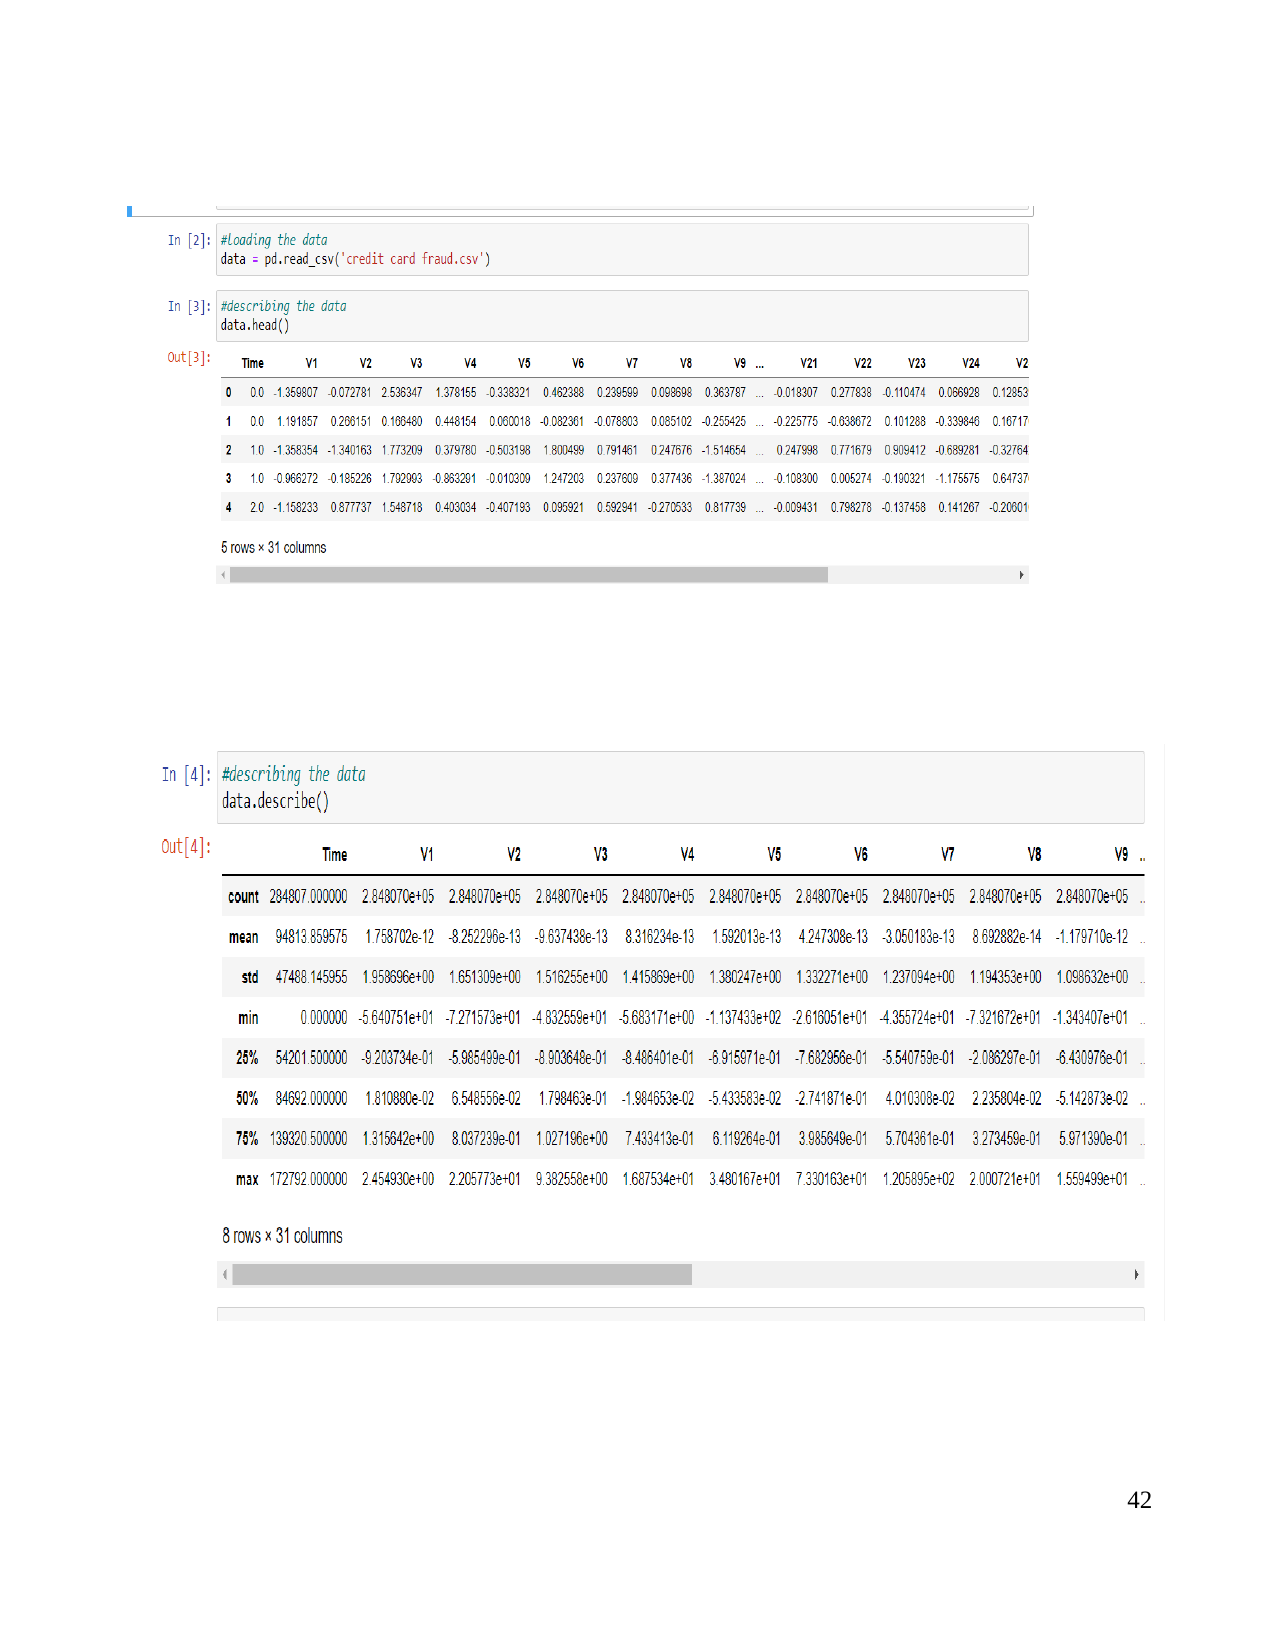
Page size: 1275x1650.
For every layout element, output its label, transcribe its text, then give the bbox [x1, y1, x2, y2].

picture [127, 206, 1046, 591]
picture [127, 744, 1165, 1321]
text 42 [127, 1485, 1164, 1513]
